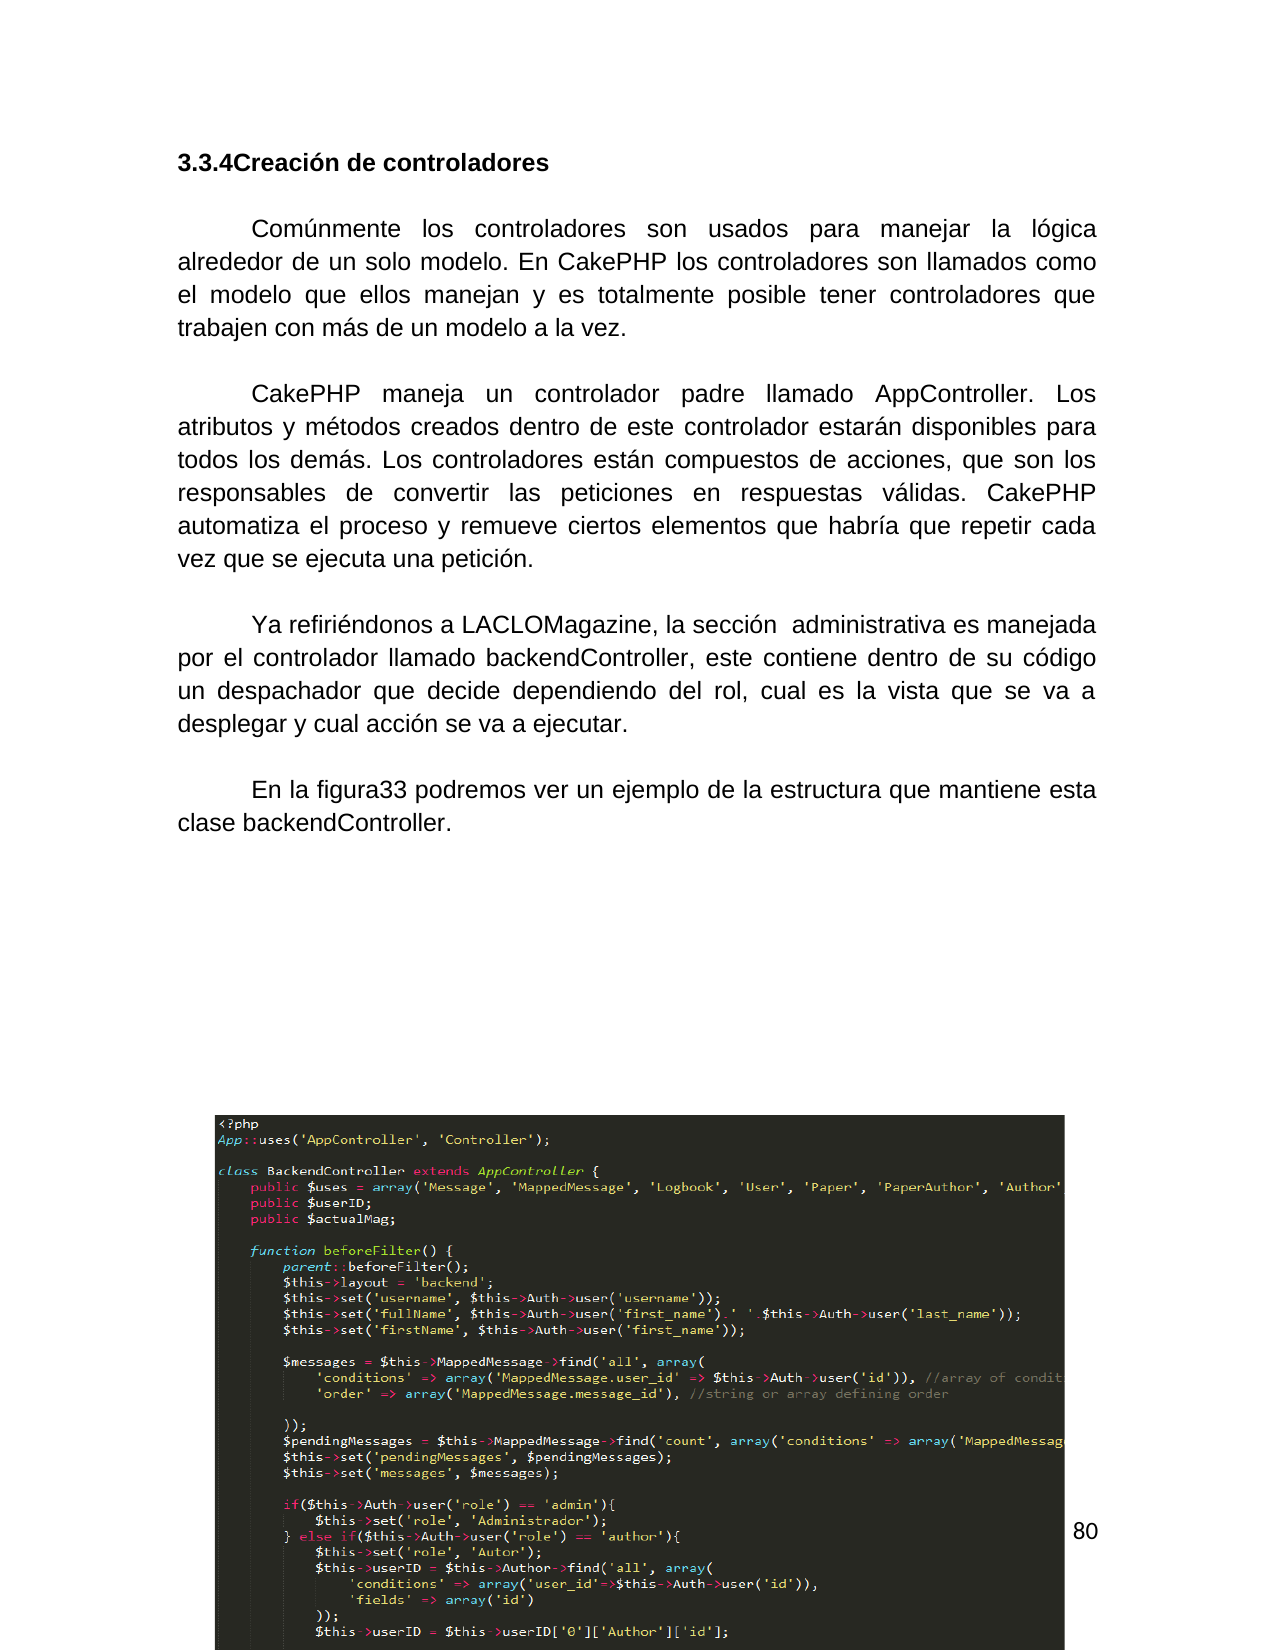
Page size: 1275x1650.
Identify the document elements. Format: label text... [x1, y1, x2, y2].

subtitle 3.3.4Creación de controladores [177, 148, 1098, 176]
list En la figura33 podremos ver un ejemplo de la estructura que mantiene esta clase backendController. [177, 775, 1098, 837]
list CakePHP maneja un controlador padre llamado AppController. Los atributos y métodos creados dentro de este controlador estarán disponibles para todos los demás. Los controladores están compuestos de acciones, que son los responsables de convertir las peticiones en respuestas válidas. CakePHP automatiza el proceso y remueve ciertos elementos que habría que repetir cada vez que se ejecuta una petición. [177, 379, 1098, 573]
list Comúnmente los controladores son usados para manejar la lógica alrededor de un solo modelo. En CakePHP los controladores son llamados como el modelo que ellos manejan y es totalmente posible tener controladores que trabajen con más de un modelo a la vez. [177, 214, 1098, 341]
picture [214, 1115, 1065, 1650]
list Ya refiriéndonos a LACLOMagazine, la sección administrativa es manejada por el controlador llamado backendController, este contiene dentro de su código un despachador que decide dependiendo del rol, cual es la vista que se va a desplegar y cual acción se va a ejecutar. [177, 610, 1098, 738]
